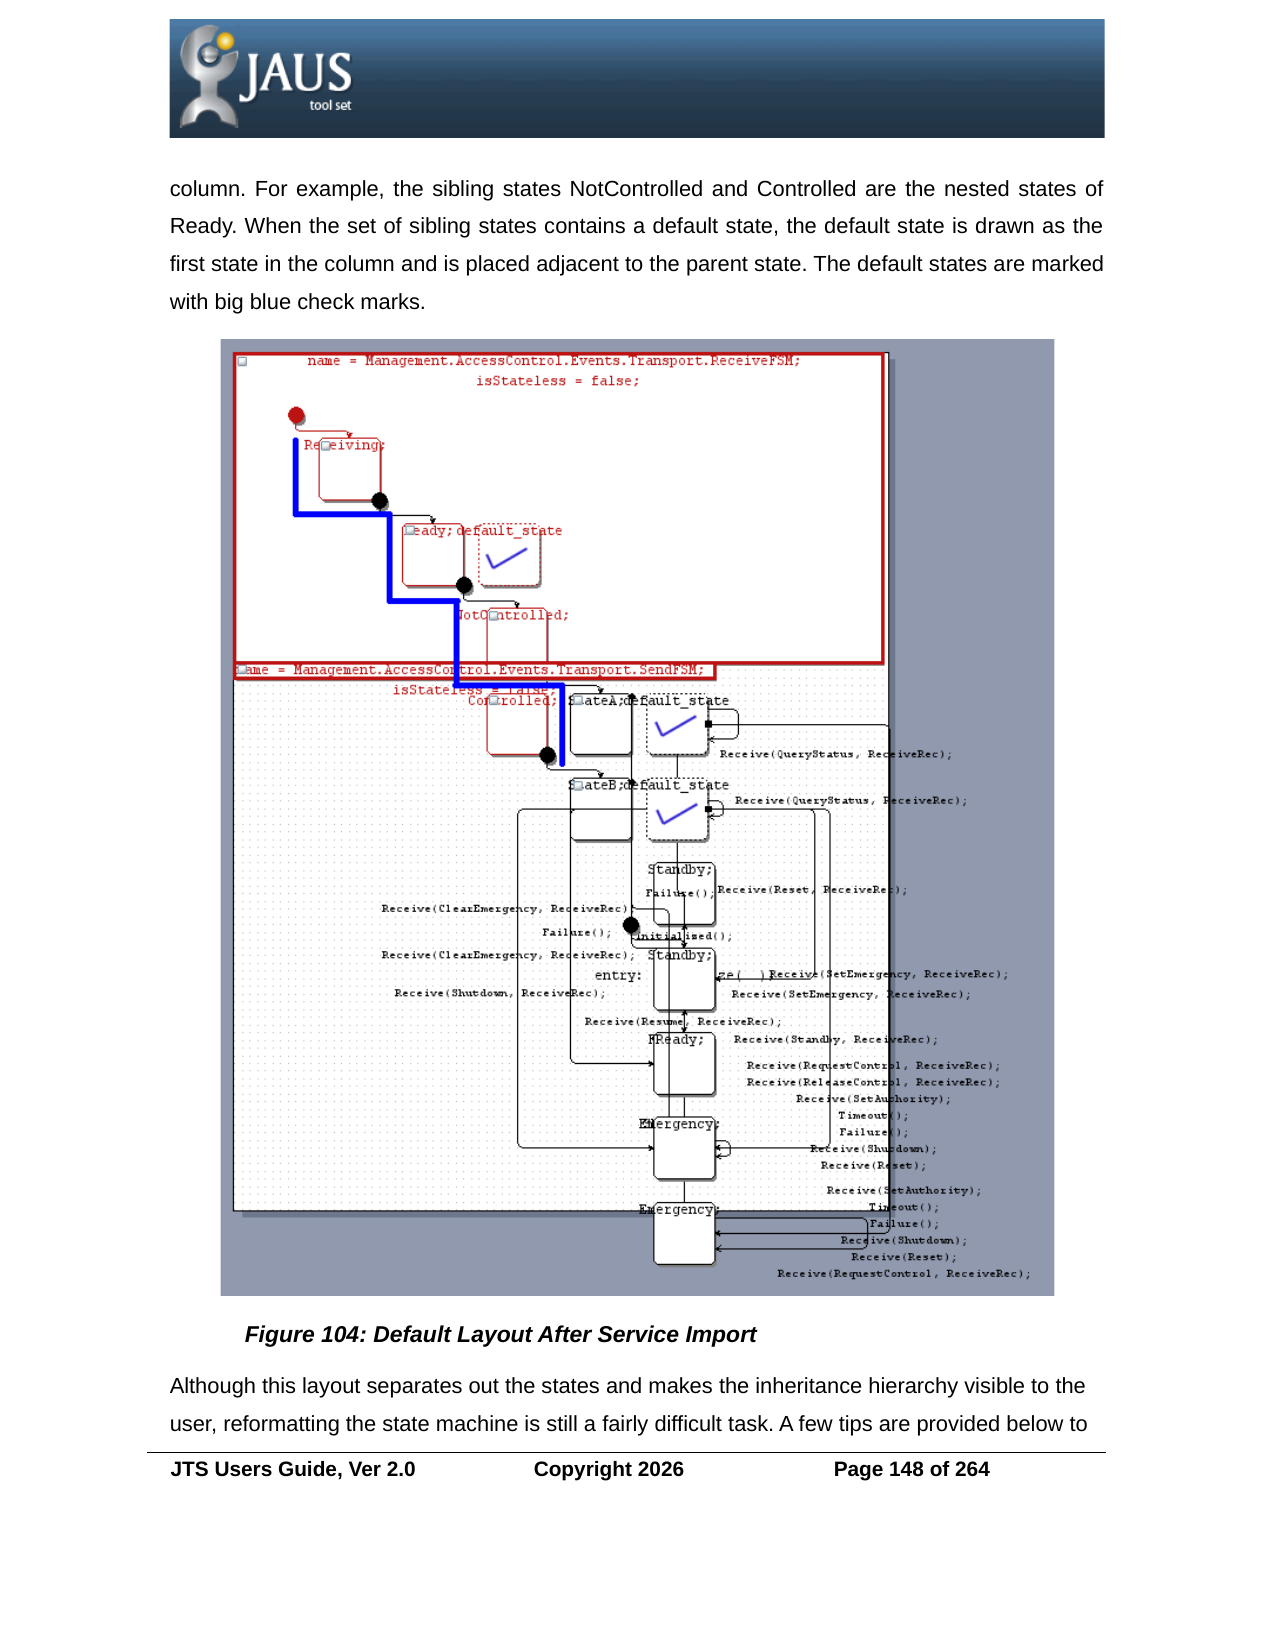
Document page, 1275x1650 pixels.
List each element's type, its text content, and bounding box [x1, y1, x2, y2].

picture [220, 339, 1055, 1296]
picture [169, 19, 1105, 138]
text Figure 104: Default Layout After Service Import [244, 1321, 1106, 1348]
